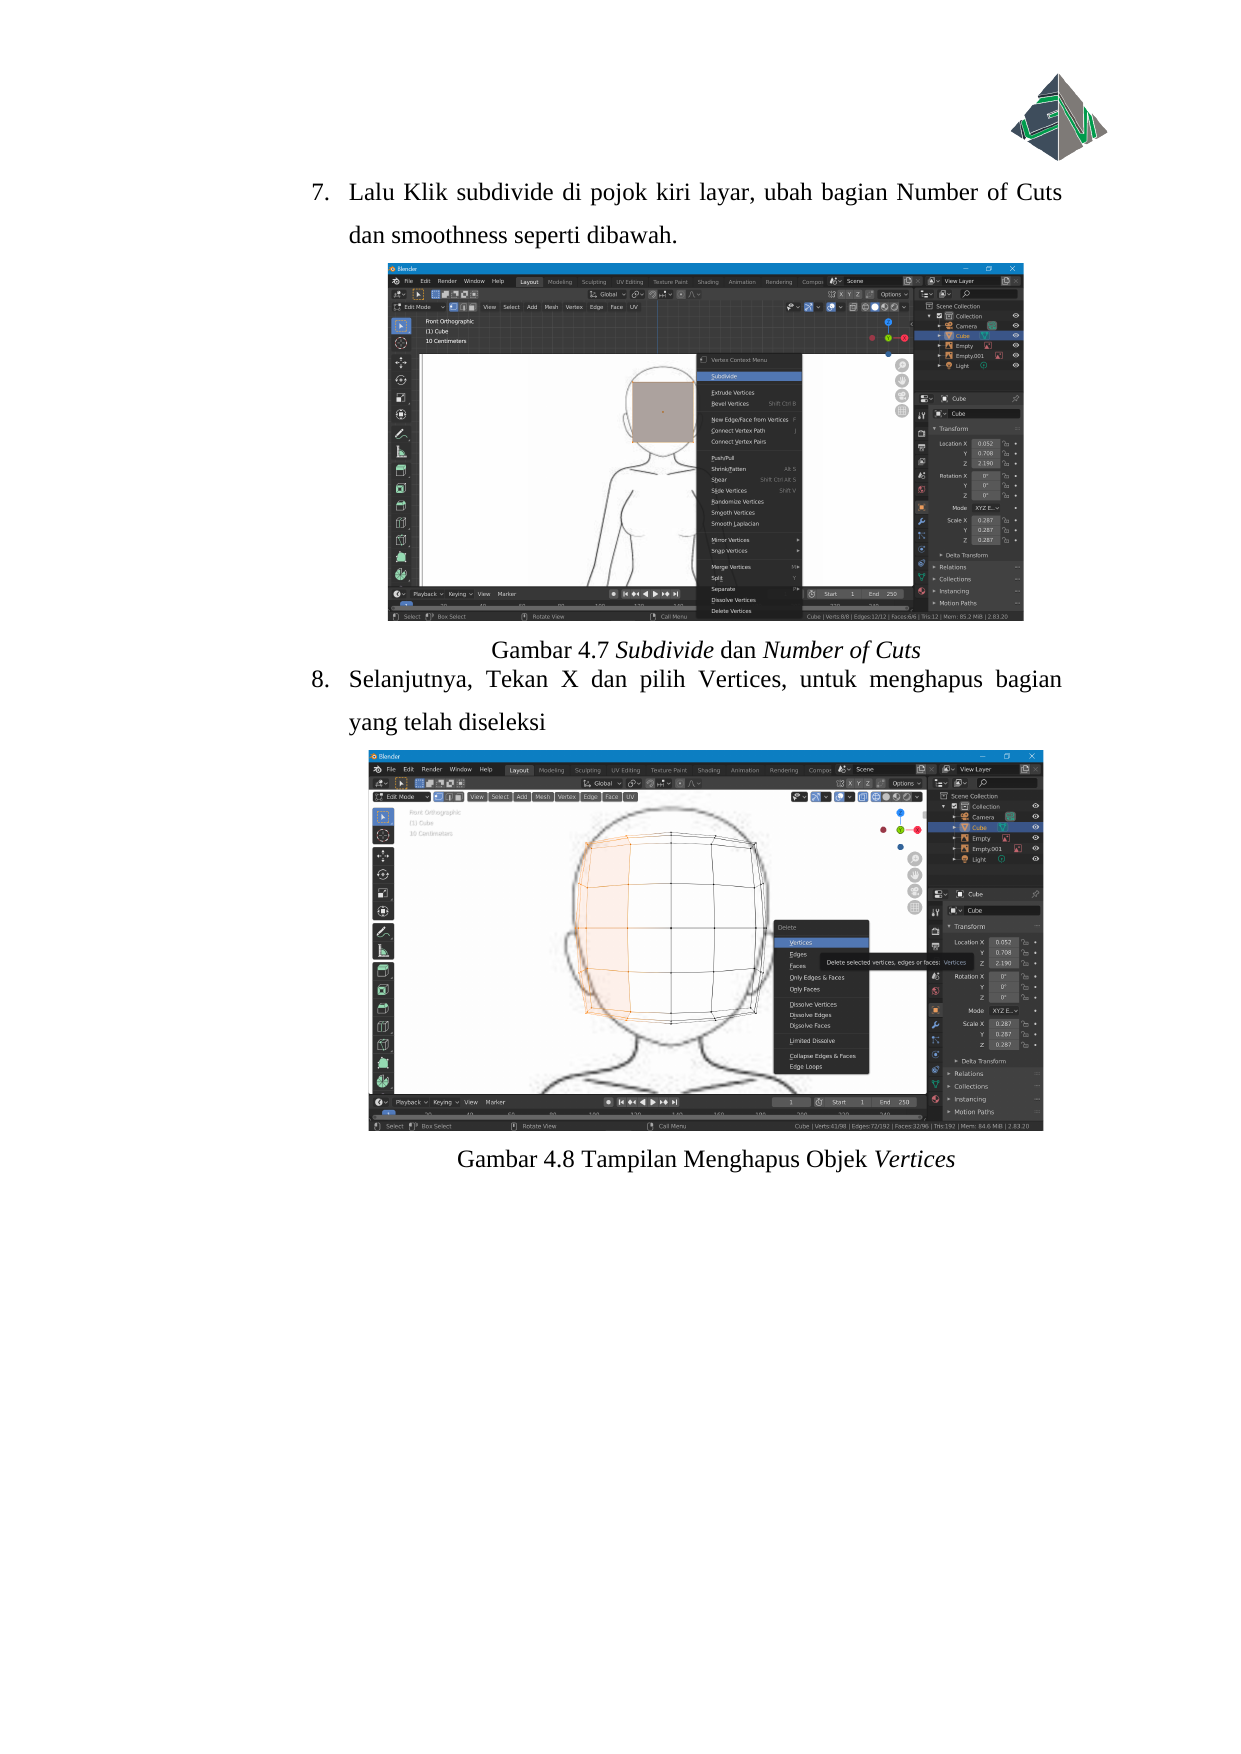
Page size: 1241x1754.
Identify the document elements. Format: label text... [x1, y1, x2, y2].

picture [387, 263, 1024, 621]
subtitle Tampilan Menghapus Objek Vertices [349, 1144, 1063, 1173]
picture [1010, 73, 1108, 161]
picture [368, 750, 1044, 1131]
subtitle Subdivide dan Number of Cuts [349, 635, 1063, 664]
list Lalu Klik subdivide di pojok kiri layar, ubah bagian Number of Cuts dan smoothness seperti dibawah. [311, 177, 1063, 249]
list Selanjutnya, Tekan X dan pilih Vertices, untuk menghapus bagian yang telah diseleksi [311, 664, 1063, 736]
